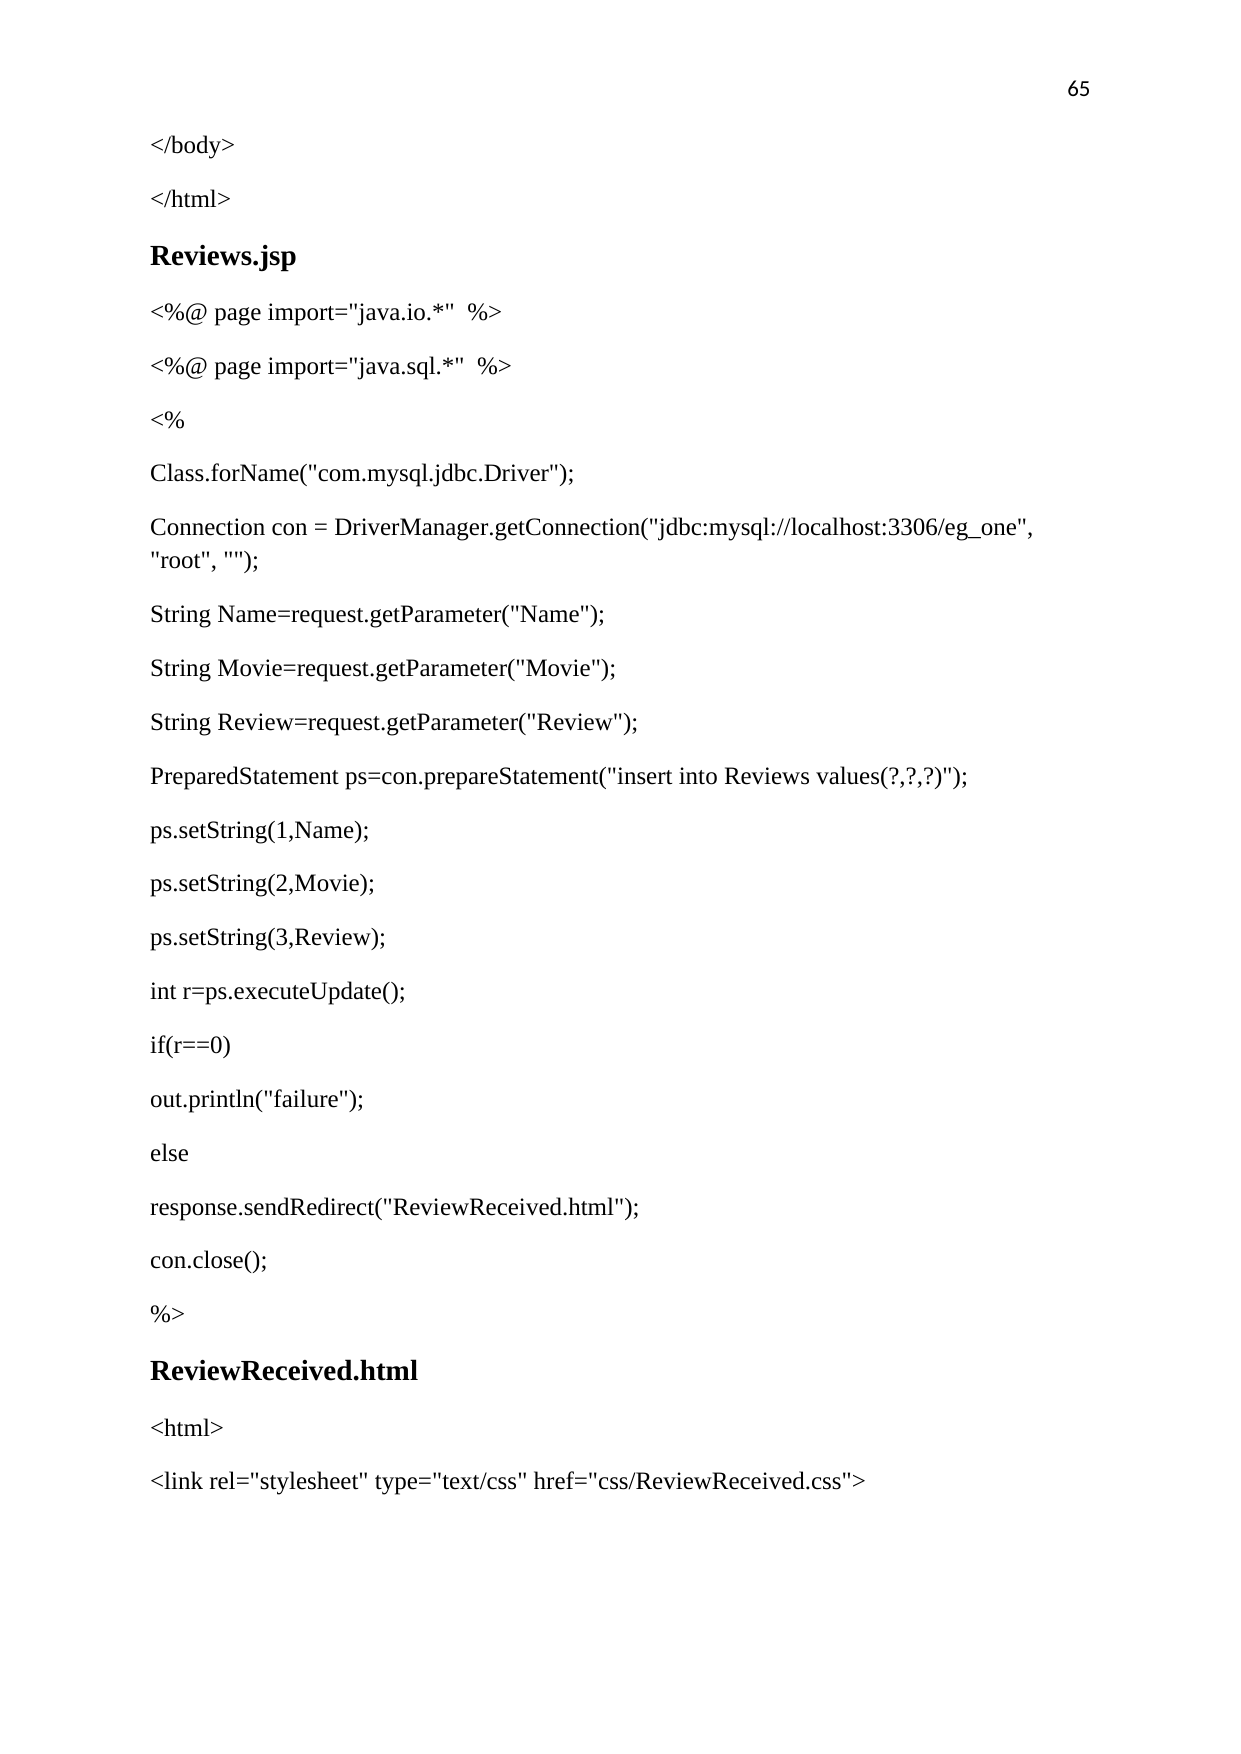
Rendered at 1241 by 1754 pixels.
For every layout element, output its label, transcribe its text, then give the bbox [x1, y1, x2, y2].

text Reviews.jsp [150, 238, 1090, 271]
text Class.forName("com.mysql.jdbc.Driver"); [150, 458, 1090, 487]
text out.println("failure"); [150, 1084, 1090, 1113]
text <%@ page import="java.sql.*" %> [150, 351, 1090, 379]
text </body> [150, 130, 1090, 159]
text con.close(); [150, 1246, 1090, 1274]
text String Movie=request.getParameter("Movie"); [150, 653, 1090, 682]
text ps.setString(2,Movie); [150, 868, 1090, 897]
text Connection con = DriverManager.getConnection("jdbc:mysql://localhost:3306/eg_one", "root", ""); [150, 512, 1090, 574]
text PreparedStatement ps=con.prepareStatement("insert into Reviews values(?,?,?)"); [150, 761, 1090, 789]
text else [150, 1138, 1090, 1167]
text String Review=request.getParameter("Review"); [150, 707, 1090, 736]
text </html> [150, 184, 1090, 212]
text <html> [150, 1413, 1090, 1441]
text ReviewReceived.html [150, 1353, 1090, 1387]
text if(r==0) [150, 1030, 1090, 1059]
text response.sendRedirect("ReviewReceived.html"); [150, 1192, 1090, 1220]
text <%@ page import="java.io.*" %> [150, 297, 1090, 326]
text %> [150, 1299, 1090, 1328]
text int r=ps.executeUpdate(); [150, 976, 1090, 1005]
text ps.setString(1,Name); [150, 815, 1090, 843]
text <% [150, 405, 1090, 433]
text ps.setString(3,Review); [150, 922, 1090, 951]
text String Name=request.getParameter("Name"); [150, 599, 1090, 628]
text <link rel="stylesheet" type="text/css" href="css/ReviewReceived.css"> [150, 1466, 1090, 1495]
